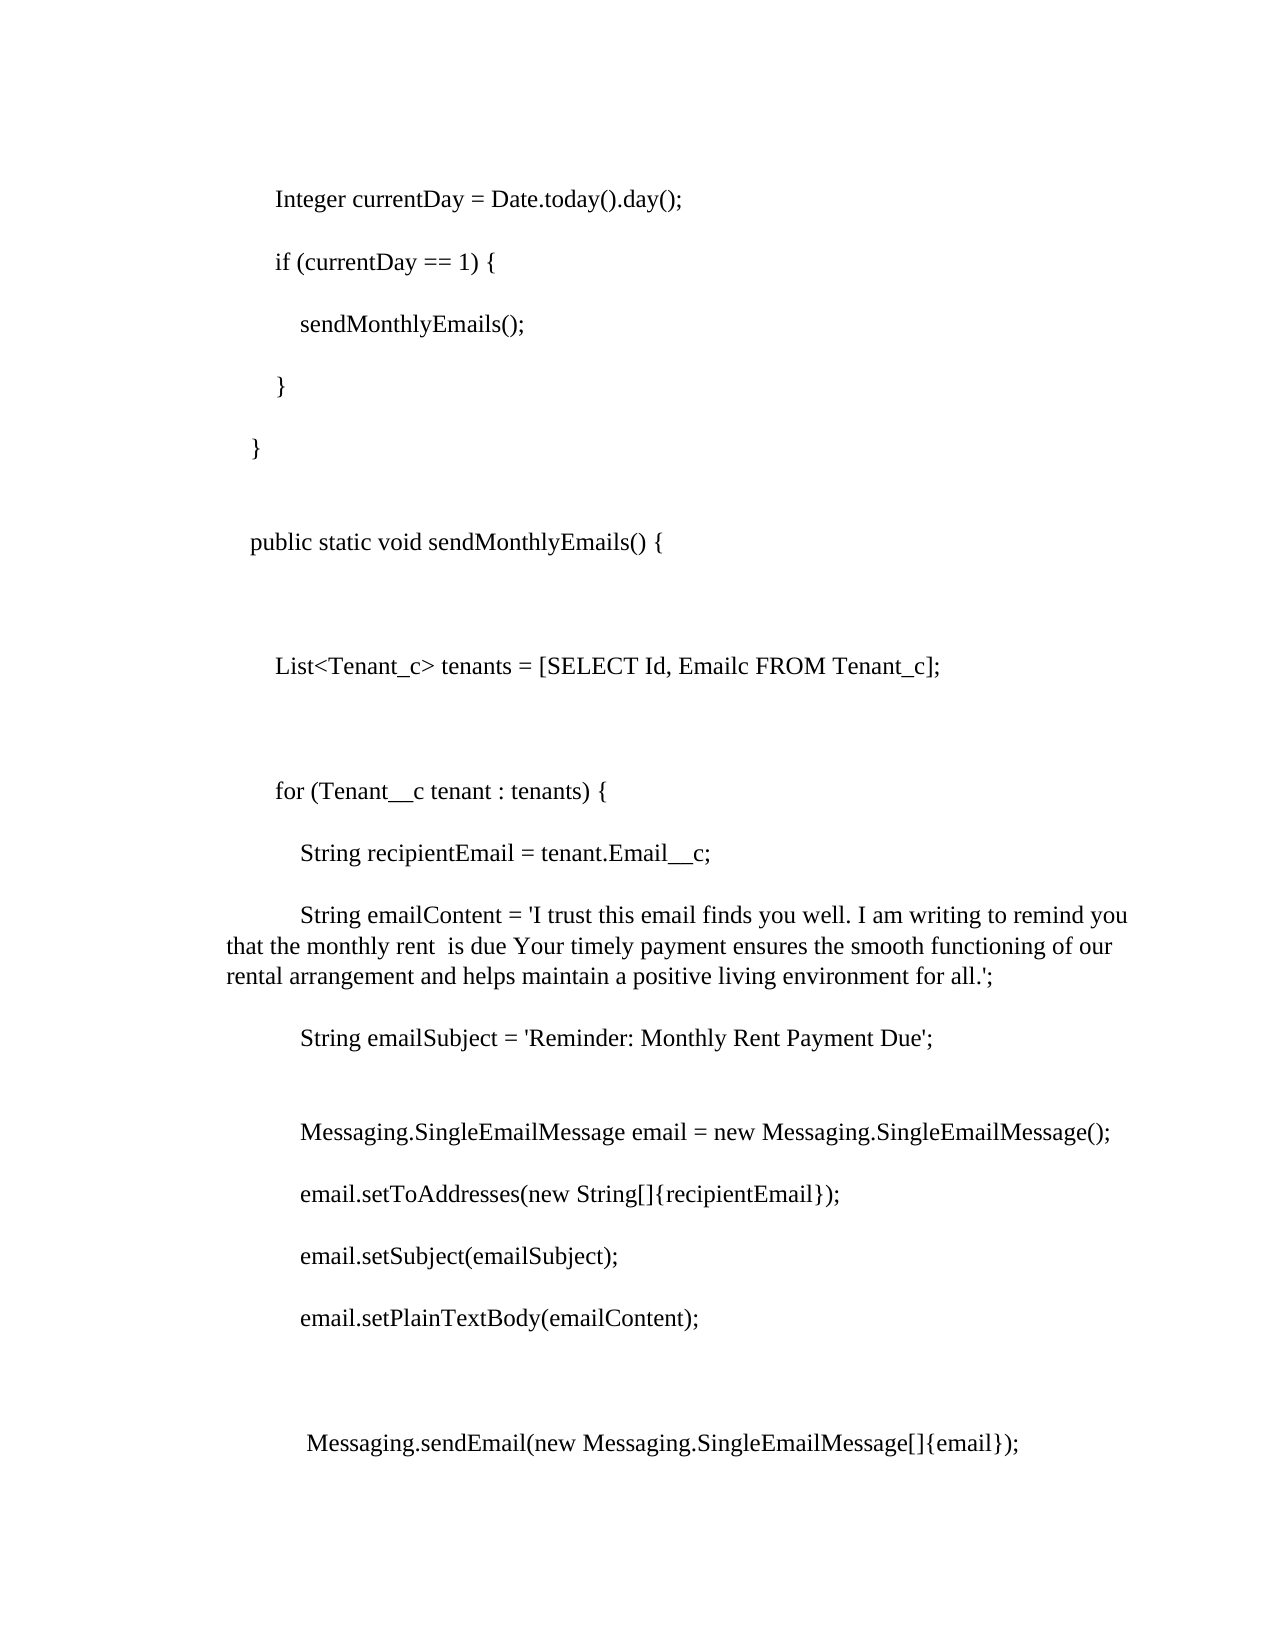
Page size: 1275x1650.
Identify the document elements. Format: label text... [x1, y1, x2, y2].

text email.setToAddresses(new String[]{recipientEmail}); [225, 1179, 1168, 1208]
text email.setSubject(emailSubject); [225, 1241, 1168, 1270]
text public static void sendMonthlyEmails() { [225, 527, 1168, 556]
text Integer currentDay = Date.today().day(); [225, 184, 1168, 213]
text } [225, 371, 1168, 400]
text } [225, 433, 1168, 462]
text email.setPlainTextBody(emailContent); [225, 1303, 1168, 1332]
text if (currentDay == 1) { [225, 247, 1168, 275]
text String recipientEmail = tenant.Email__c; [225, 838, 1168, 867]
text Messaging.SingleEmailMessage email = new Messaging.SingleEmailMessage(); [225, 1117, 1168, 1145]
text sendMonthlyEmails(); [225, 309, 1168, 338]
text String emailSubject = 'Reminder: Monthly Rent Payment Due'; [225, 1023, 1168, 1052]
text String emailContent = 'I trust this email finds you well. I am writing to remind you that the monthly rent is due Your timely payment ensures the smooth functioning of our rental arrangement and helps maintain a positive living environment for all.'; [225, 901, 1168, 989]
text Messaging.sendEmail(new Messaging.SingleEmailMessage[]{email}); [225, 1428, 1168, 1457]
text for (Tenant__c tenant : tenants) { [225, 776, 1168, 805]
text List<Tenant_c> tenants = [SELECT Id, Emailc FROM Tenant_c]; [225, 651, 1168, 680]
